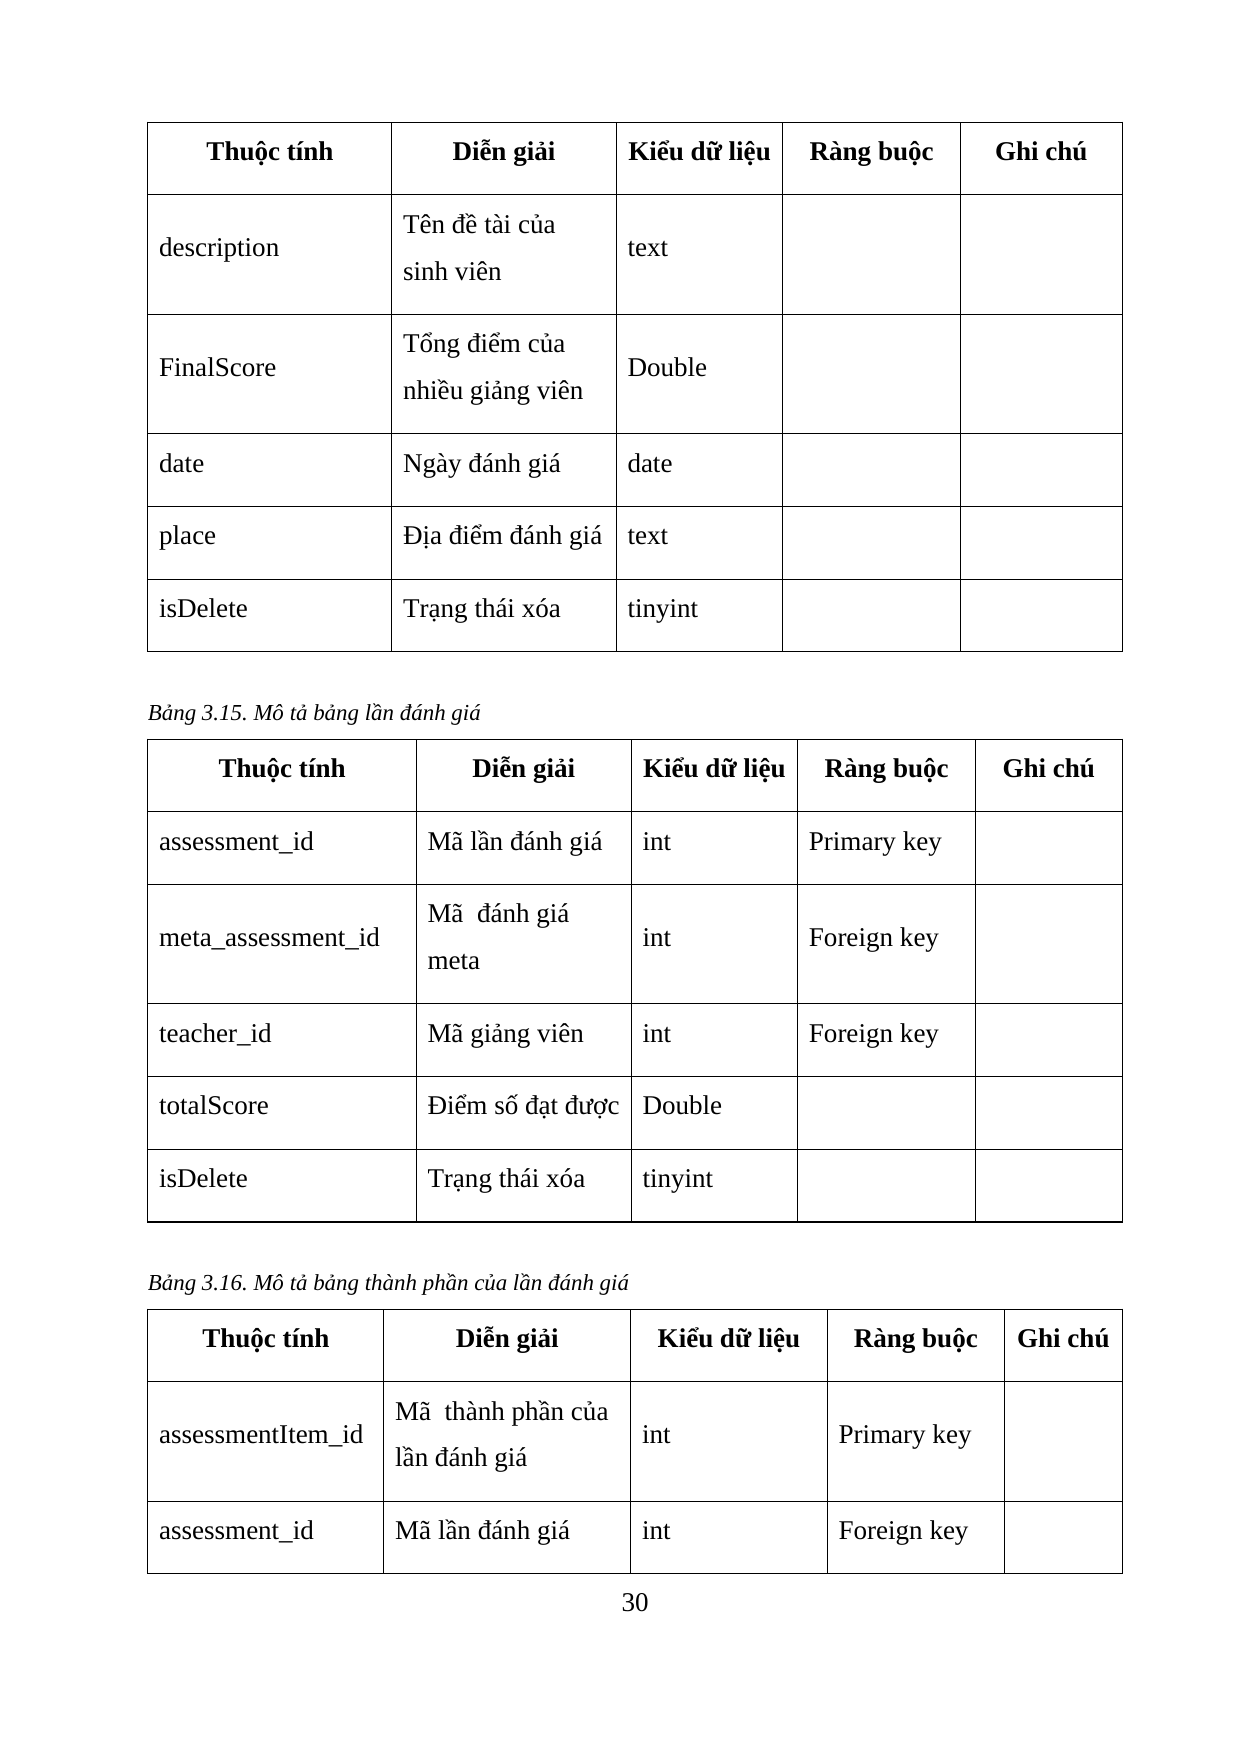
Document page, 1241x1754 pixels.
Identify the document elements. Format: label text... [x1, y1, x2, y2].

table_cell [783, 195, 960, 314]
table_cell Foreign key [798, 1004, 975, 1076]
table_cell Điểm số đạt được [417, 1077, 631, 1149]
table_cell [961, 507, 1122, 578]
table_header Thuộc tính [148, 1310, 383, 1381]
table_cell Mã đánh giá meta [417, 885, 631, 1003]
table_cell totalScore [148, 1077, 416, 1149]
table_header Kiểu dữ liệu [631, 1310, 827, 1381]
table_cell assessment_id [148, 812, 416, 884]
table_header Diễn giải [392, 123, 616, 194]
table_cell text [617, 507, 782, 578]
table_cell Tên đề tài của sinh viên [392, 195, 616, 314]
table_cell [1005, 1502, 1122, 1573]
table_cell [783, 434, 960, 506]
table_cell Primary key [828, 1382, 1004, 1501]
table_cell Primary key [798, 812, 975, 884]
table_header Thuộc tính [148, 123, 391, 194]
table_cell text [617, 195, 782, 314]
table_cell Trạng thái xóa [417, 1150, 631, 1221]
table_cell assessmentItem_id [148, 1382, 383, 1501]
table_cell [976, 1150, 1122, 1221]
table_header Diễn giải [417, 740, 631, 811]
table_cell [961, 315, 1122, 433]
table_cell [961, 434, 1122, 506]
table_cell [976, 812, 1122, 884]
table_cell int [632, 812, 797, 884]
table_header Ghi chú [1005, 1310, 1122, 1381]
table_header Ràng buộc [783, 123, 960, 194]
table_cell teacher_id [148, 1004, 416, 1076]
table_cell Double [617, 315, 782, 433]
table_cell date [148, 434, 391, 506]
table_cell description [148, 195, 391, 314]
table_cell isDelete [148, 1150, 416, 1221]
table_cell [961, 580, 1122, 651]
table_cell Foreign key [828, 1502, 1004, 1573]
table_header Kiểu dữ liệu [617, 123, 782, 194]
text Bảng 3.15. Mô tả bảng lần đánh giá [148, 699, 1122, 725]
table_cell Trạng thái xóa [392, 580, 616, 651]
table_header Thuộc tính [148, 740, 416, 811]
table_cell [976, 1077, 1122, 1149]
table_cell [783, 507, 960, 578]
table_cell [961, 195, 1122, 314]
table_cell [976, 1004, 1122, 1076]
table_cell meta_assessment_id [148, 885, 416, 1003]
table_cell Mã giảng viên [417, 1004, 631, 1076]
table_header Kiểu dữ liệu [632, 740, 797, 811]
table_cell [783, 580, 960, 651]
text Bảng 3.16. Mô tả bảng thành phần của lần đánh giá [148, 1269, 1122, 1295]
table_cell Mã lần đánh giá [417, 812, 631, 884]
table_cell assessment_id [148, 1502, 383, 1573]
table_cell Double [632, 1077, 797, 1149]
table_cell [798, 1077, 975, 1149]
table_cell isDelete [148, 580, 391, 651]
table_cell Địa điểm đánh giá [392, 507, 616, 578]
table_cell int [632, 1004, 797, 1076]
table_cell [976, 885, 1122, 1003]
table_cell int [631, 1382, 827, 1501]
table_cell int [631, 1502, 827, 1573]
table_cell [798, 1150, 975, 1221]
table_cell tinyint [617, 580, 782, 651]
table_cell FinalScore [148, 315, 391, 433]
table_cell Mã thành phần của lần đánh giá [384, 1382, 630, 1501]
table_header Ghi chú [976, 740, 1122, 811]
table_cell date [617, 434, 782, 506]
table_header Ràng buộc [798, 740, 975, 811]
table_cell Ngày đánh giá [392, 434, 616, 506]
table_cell tinyint [632, 1150, 797, 1221]
table_cell int [632, 885, 797, 1003]
table_cell place [148, 507, 391, 578]
table_header Ghi chú [961, 123, 1122, 194]
table_header Diễn giải [384, 1310, 630, 1381]
table_cell Foreign key [798, 885, 975, 1003]
table_cell Mã lần đánh giá [384, 1502, 630, 1573]
table_cell [783, 315, 960, 433]
table_cell Tổng điểm của nhiều giảng viên [392, 315, 616, 433]
table_cell [1005, 1382, 1122, 1501]
table_header Ràng buộc [828, 1310, 1004, 1381]
